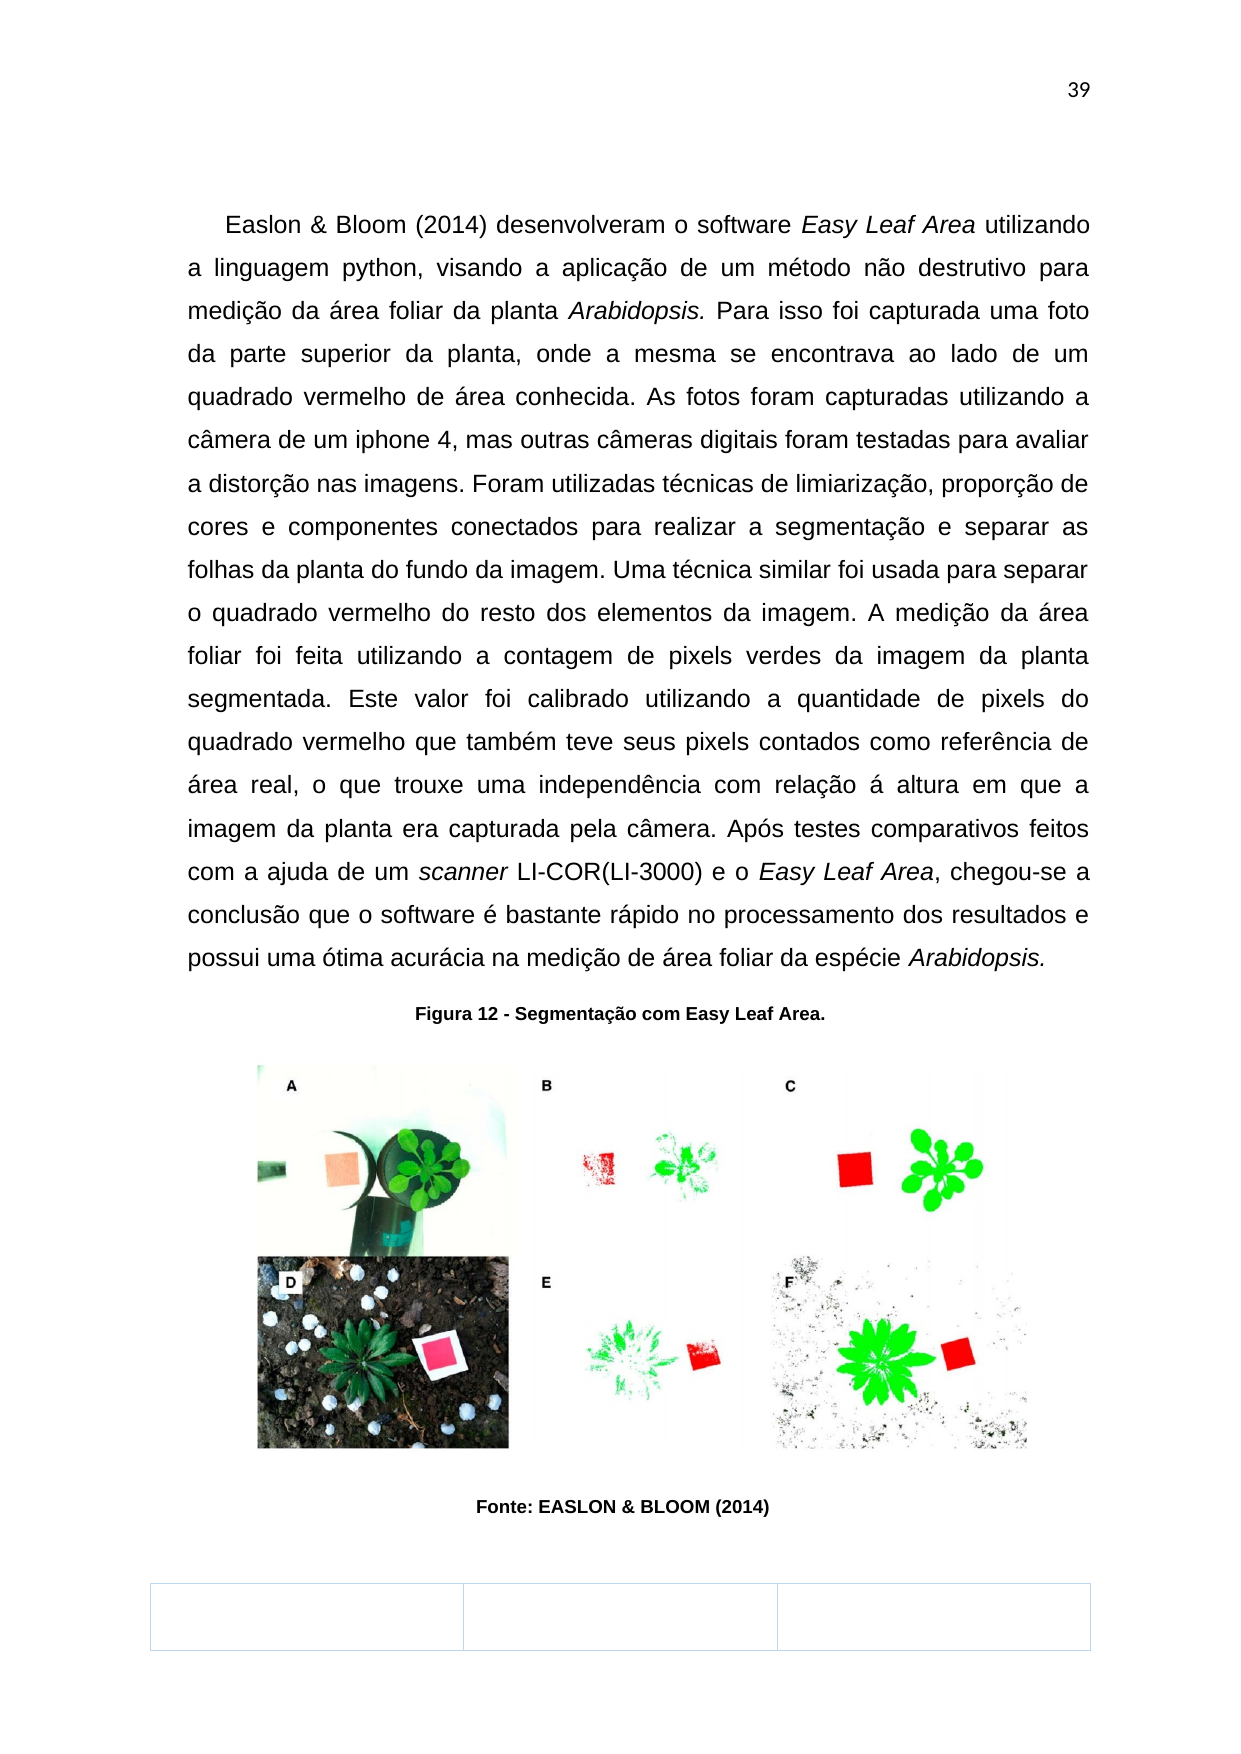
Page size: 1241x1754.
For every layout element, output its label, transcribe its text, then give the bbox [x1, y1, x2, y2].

picture [243, 1045, 1035, 1466]
text Easlon & Bloom (2014) desenvolveram o software Easy Leaf Area utilizando a linguagem python, visando a aplicação de um método não destrutivo para medição da área foliar da planta Arabidopsis. Para isso foi capturada uma foto da parte superior da planta, onde a mesma se encontrava ao lado de um quadrado vermelho de área conhecida. As fotos foram capturadas utilizando a câmera de um iphone 4, mas outras câmeras digitais foram testadas para avaliar a distorção nas imagens. Foram utilizadas técnicas de limiarização, proporção de cores e componentes conectados para realizar a segmentação e separar as folhas da planta do fundo da imagem. Uma técnica similar foi usada para separar o quadrado vermelho do resto dos elementos da imagem. A medição da área foliar foi feita utilizando a contagem de pixels verdes da imagem da planta segmentada. Este valor foi calibrado utilizando a quantidade de pixels do quadrado vermelho que também teve seus pixels contados como referência de área real, o que trouxe uma independência com relação á altura em que a imagem da planta era capturada pela câmera. Após testes comparativos feitos com a ajuda de um scanner LI-COR(LI-3000) e o Easy Leaf Area, chegou-se a conclusão que o software é bastante rápido no processamento dos resultados e possui uma ótima acurácia na medição de área foliar da espécie Arabidopsis. [187, 210, 1090, 972]
text Fonte: EASLON & BLOOM (2014) [150, 1496, 1090, 1518]
text Figura 12 - Segmentação com Easy Leaf Area. [150, 1003, 1090, 1024]
